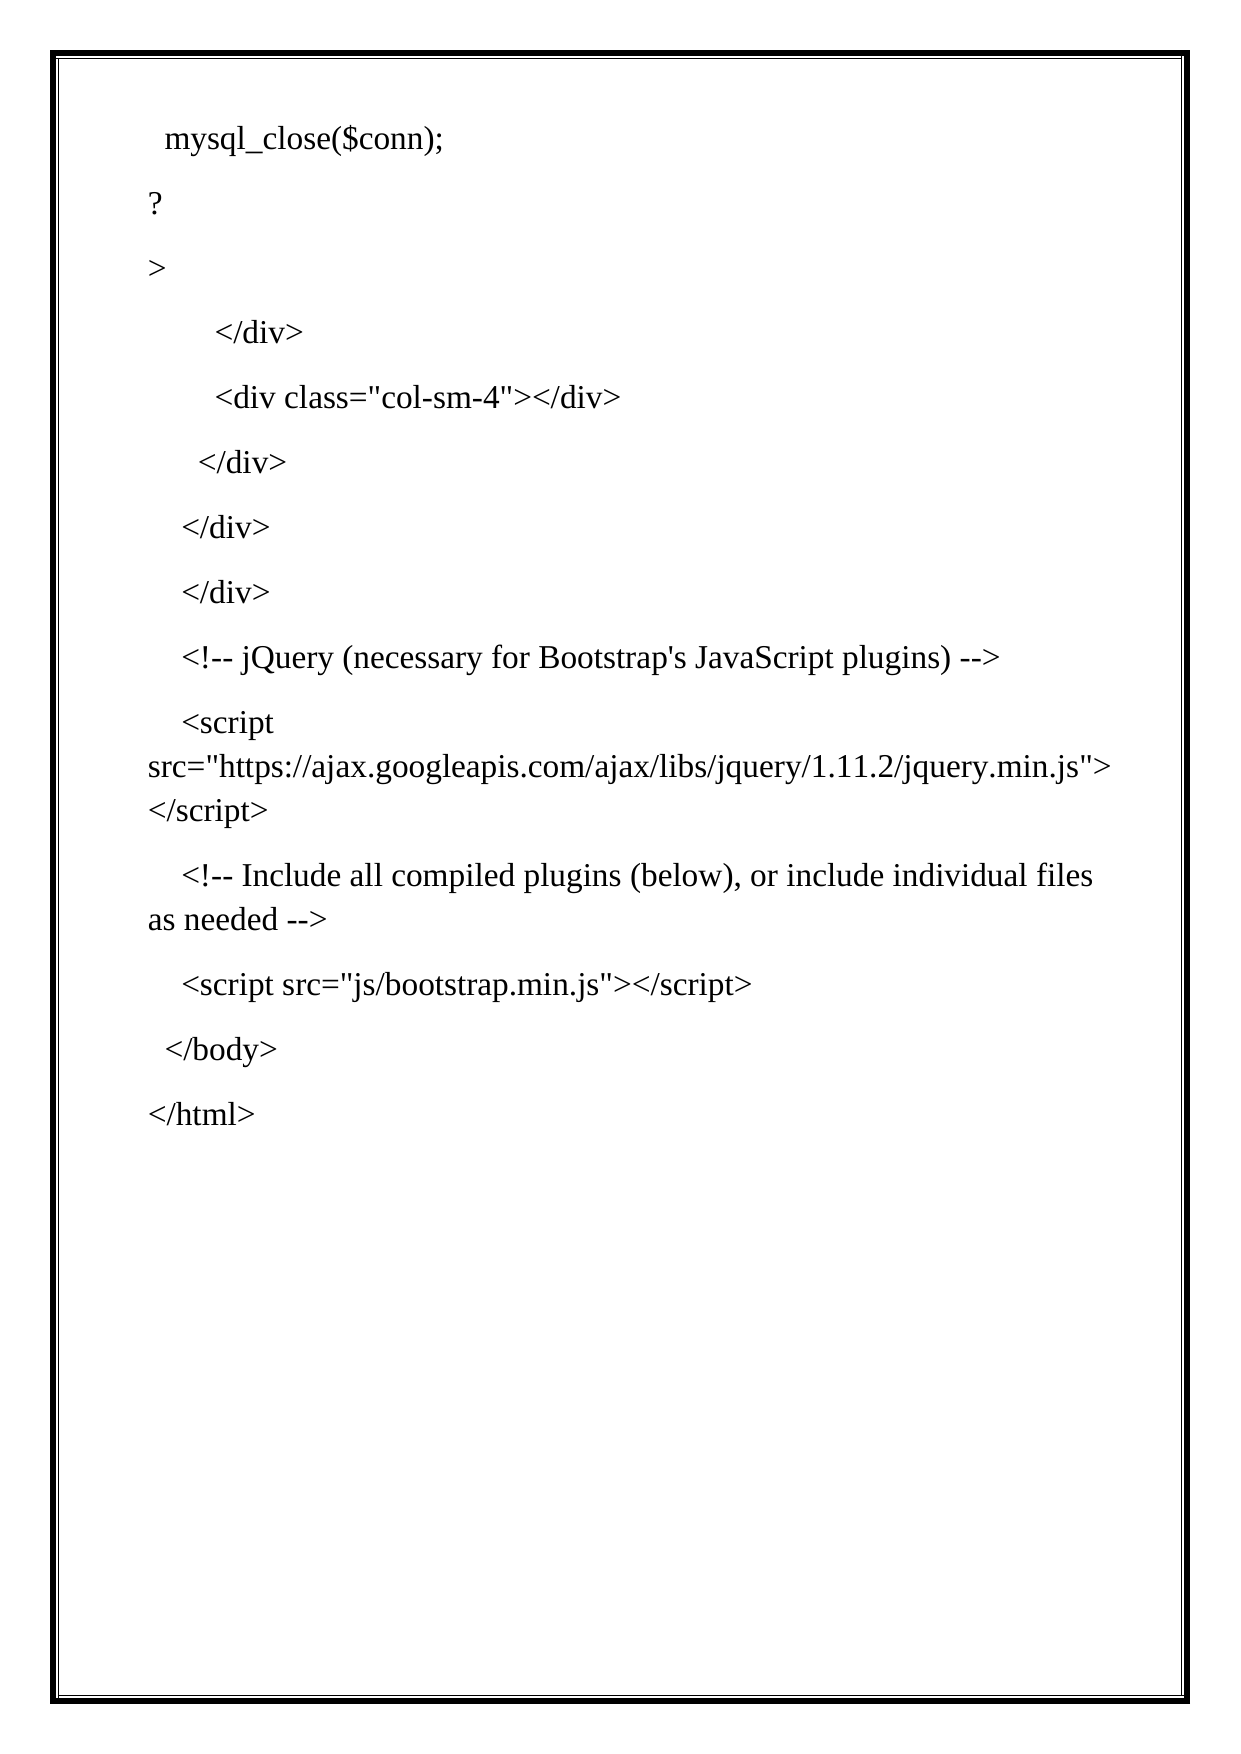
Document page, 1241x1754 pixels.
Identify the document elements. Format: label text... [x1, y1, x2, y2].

text <script src="js/bootstrap.min.js"></script> [148, 964, 1122, 1002]
text <!-- jQuery (necessary for Bootstrap's JavaScript plugins) --> [148, 637, 1122, 676]
text > [148, 248, 1122, 286]
text ? [148, 183, 1122, 221]
text </div> [148, 507, 1122, 546]
text </div> [148, 443, 1122, 481]
text <div class="col-sm-4"></div> [148, 378, 1122, 416]
text <!-- Include all compiled plugins (below), or include individual files as needed --> [148, 855, 1122, 938]
text </div> [148, 313, 1122, 351]
text </html> [148, 1094, 1122, 1132]
text mysql_close($conn); [148, 118, 1122, 156]
text <script src="https://ajax.googleapis.com/ajax/libs/jquery/1.11.2/jquery.min.js"></script> [148, 702, 1122, 829]
text </div> [148, 572, 1122, 611]
text </body> [148, 1029, 1122, 1067]
